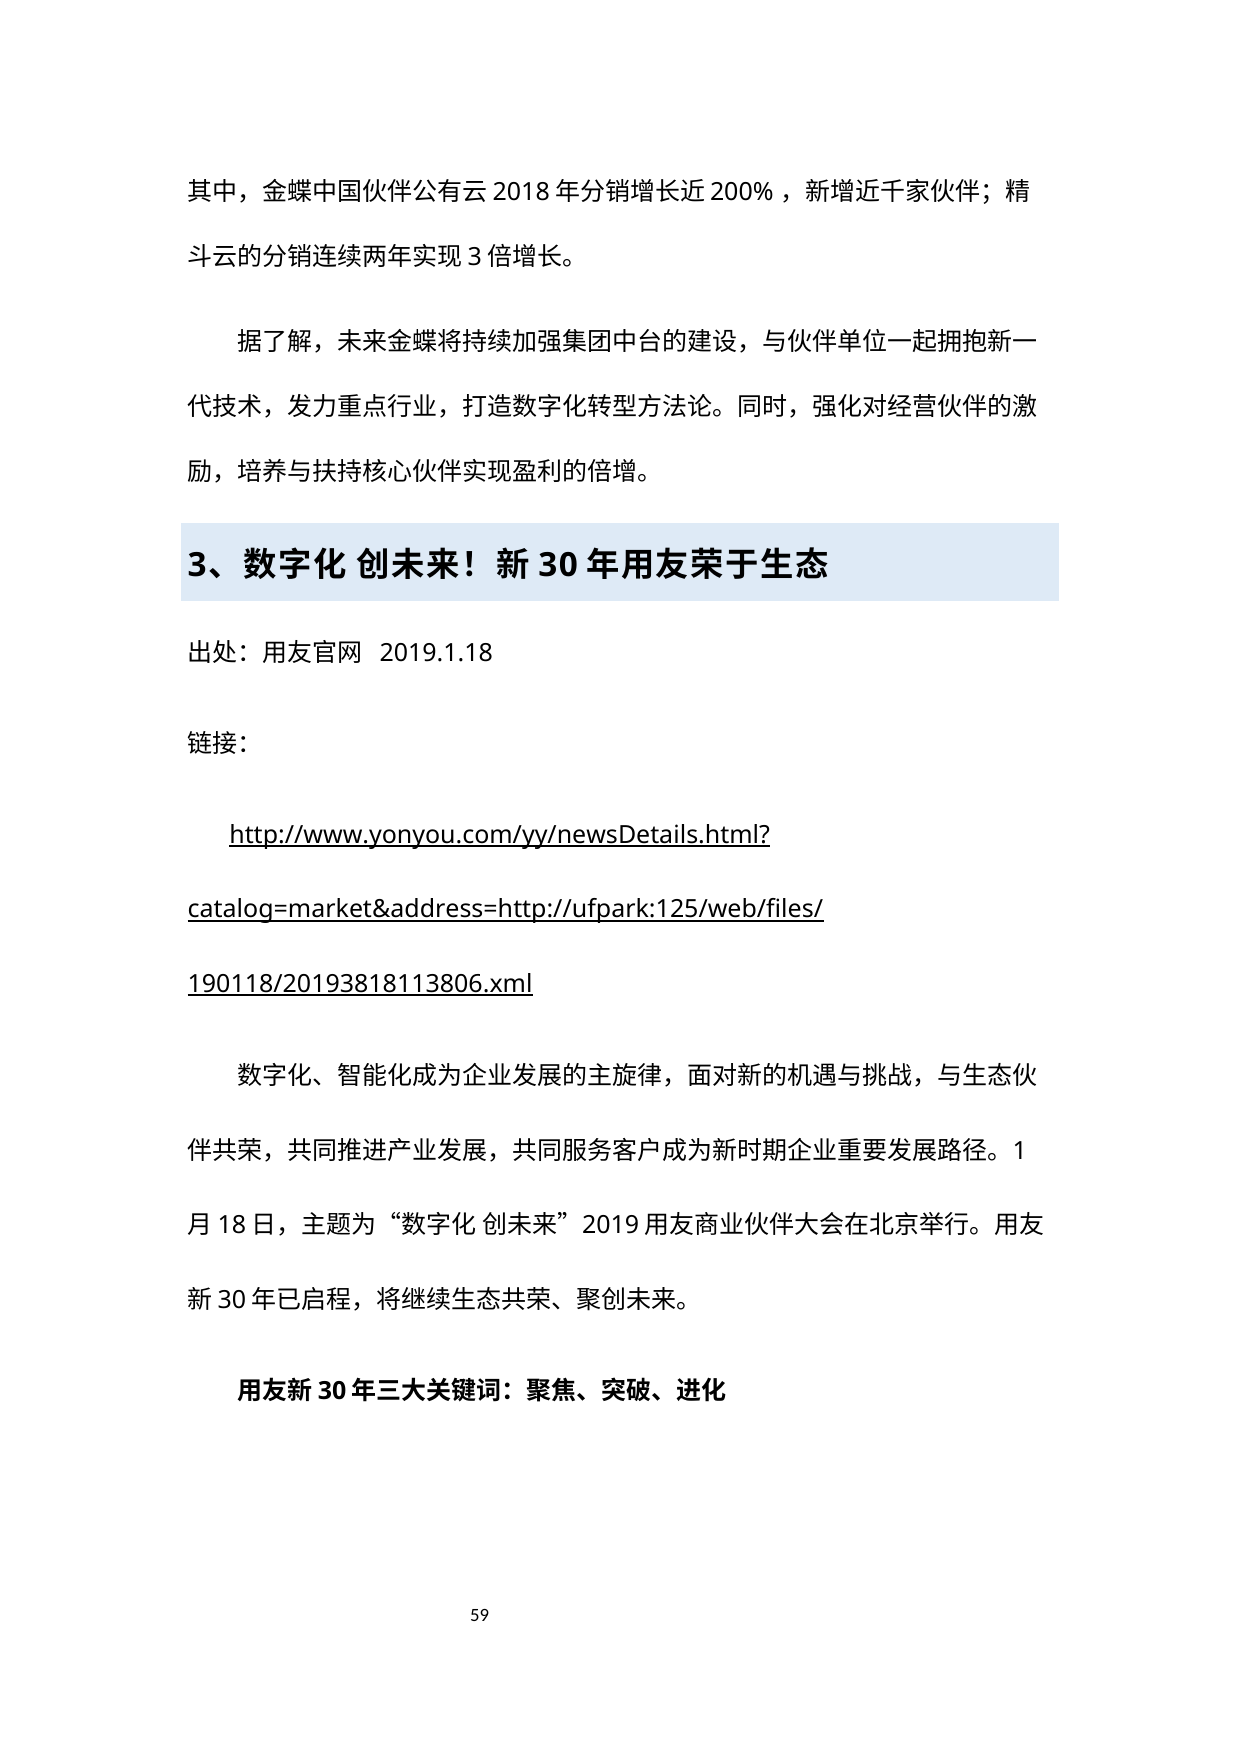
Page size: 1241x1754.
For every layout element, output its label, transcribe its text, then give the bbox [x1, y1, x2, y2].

text 链接： [187, 709, 1053, 774]
text 出处：用友官网 2019.1.18 [187, 618, 1053, 683]
text 据了解，未来金蝶将持续加强集团中台的建设，与伙伴单位一起拥抱新一代技术，发力重点行业，打造数字化转型方法论。同时，强化对经营伙伴的激励，培养与扶持核心伙伴实现盈利的倍增。 [187, 307, 1053, 502]
text 数字化、智能化成为企业发展的主旋律，面对新的机遇与挑战，与生态伙伴共荣，共同推进产业发展，共同服务客户成为新时期企业重要发展路径。1月18日，主题为“数字化 创未来”2019用友商业伙伴大会在北京举行。用友新30年已启程，将继续生态共荣、聚创未来。 [187, 1041, 1053, 1330]
text 用友新30年三大关键词：聚焦、突破、进化 [187, 1356, 1053, 1421]
text http://www.yonyou.com/yy/newsDetails.html?catalog=market&address=http://ufpark:125/web/files/190118/20193818113806.xml [187, 801, 1053, 1015]
subtitle 3、数字化 创未来！新30年用友荣于生态 [188, 530, 1053, 594]
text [187, 157, 1053, 287]
